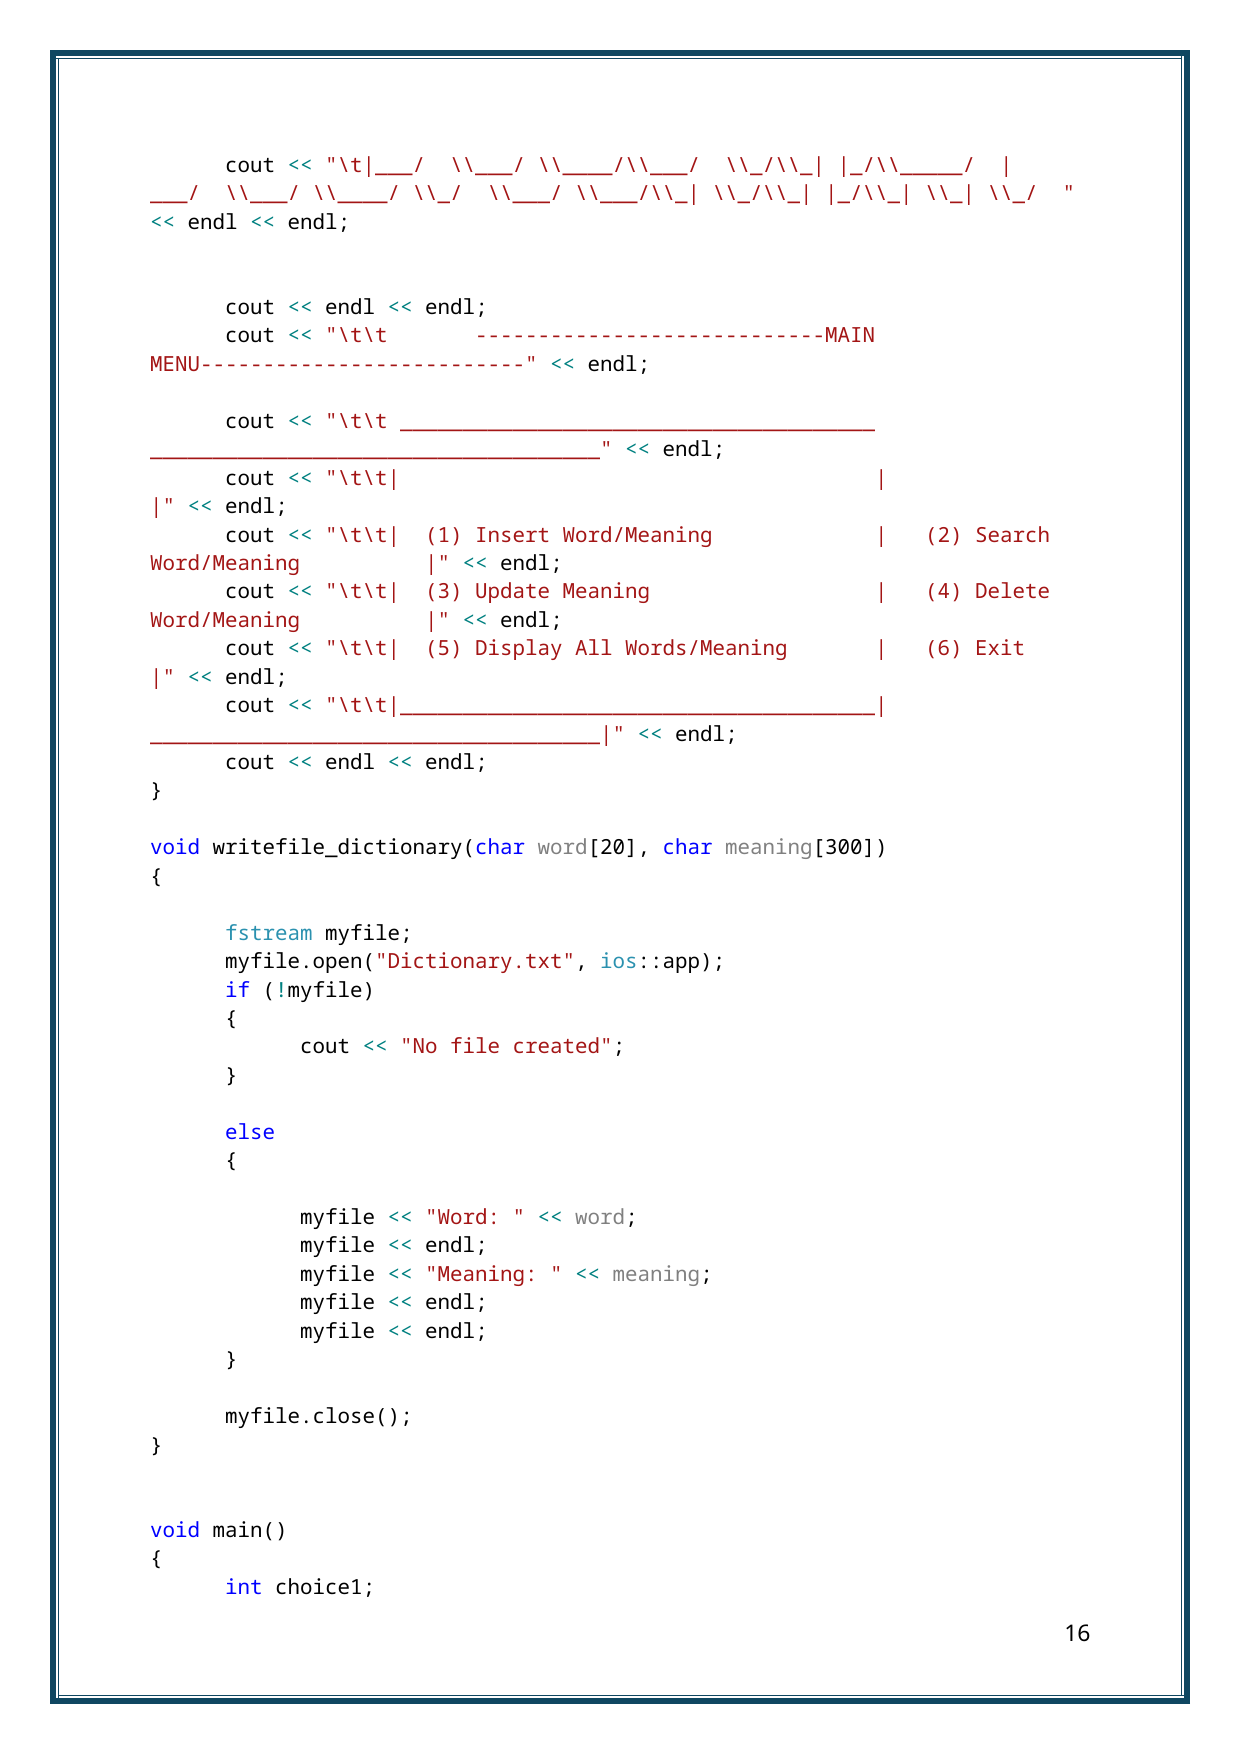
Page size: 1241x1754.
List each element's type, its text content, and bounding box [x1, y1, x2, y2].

text { [150, 1145, 1090, 1174]
text { [150, 1543, 1090, 1572]
text myfile << "Meaning: " << meaning; [150, 1259, 1090, 1287]
text cout << endl << endl; [150, 292, 1090, 321]
text if (!myfile) [150, 975, 1090, 1003]
text } [150, 1344, 1090, 1373]
text cout << "\t\t| (3) Update Meaning | (4) Delete Word/Meaning |" << endl; [150, 577, 1090, 633]
text myfile << endl; [150, 1316, 1090, 1344]
text void writefile_dictionary(char word[20], char meaning[300]) [150, 832, 1090, 861]
text myfile << "Word: " << word; [150, 1202, 1090, 1231]
text cout << "\t\t ----------------------------MAIN MENU--------------------------" << endl; [150, 321, 1090, 377]
text void main() [150, 1515, 1090, 1543]
text cout << "\t|___/ \\___/ \\____/\\___/ \\_/\\_| |_/\\_____/ |___/ \\___/ \\____/ \\_/ \\___/ \\___/\\_| \\_/\\_| |_/\\_| \\_| \\_/ " << endl << endl; [150, 150, 1090, 235]
text { [150, 861, 1090, 889]
text cout << endl << endl; [150, 747, 1090, 776]
text cout << "No file created"; [150, 1032, 1090, 1060]
text fstream myfile; [150, 918, 1090, 946]
text myfile.open("Dictionary.txt", ios::app); [150, 946, 1090, 975]
text cout << "\t\t| | |" << endl; [150, 463, 1090, 520]
text myfile << endl; [150, 1231, 1090, 1259]
text myfile << endl; [150, 1287, 1090, 1316]
text } [150, 1430, 1090, 1458]
text cout << "\t\t|______________________________________|____________________________________|" << endl; [150, 690, 1090, 747]
text cout << "\t\t| (1) Insert Word/Meaning | (2) Search Word/Meaning |" << endl; [150, 520, 1090, 577]
text int choice1; [150, 1572, 1090, 1600]
text cout << "\t\t ______________________________________ ____________________________________" << endl; [150, 406, 1090, 463]
text } [150, 1060, 1090, 1088]
text else [150, 1117, 1090, 1145]
text { [150, 1003, 1090, 1032]
text } [150, 776, 1090, 804]
text cout << "\t\t| (5) Display All Words/Meaning | (6) Exit |" << endl; [150, 633, 1090, 690]
text myfile.close(); [150, 1401, 1090, 1430]
